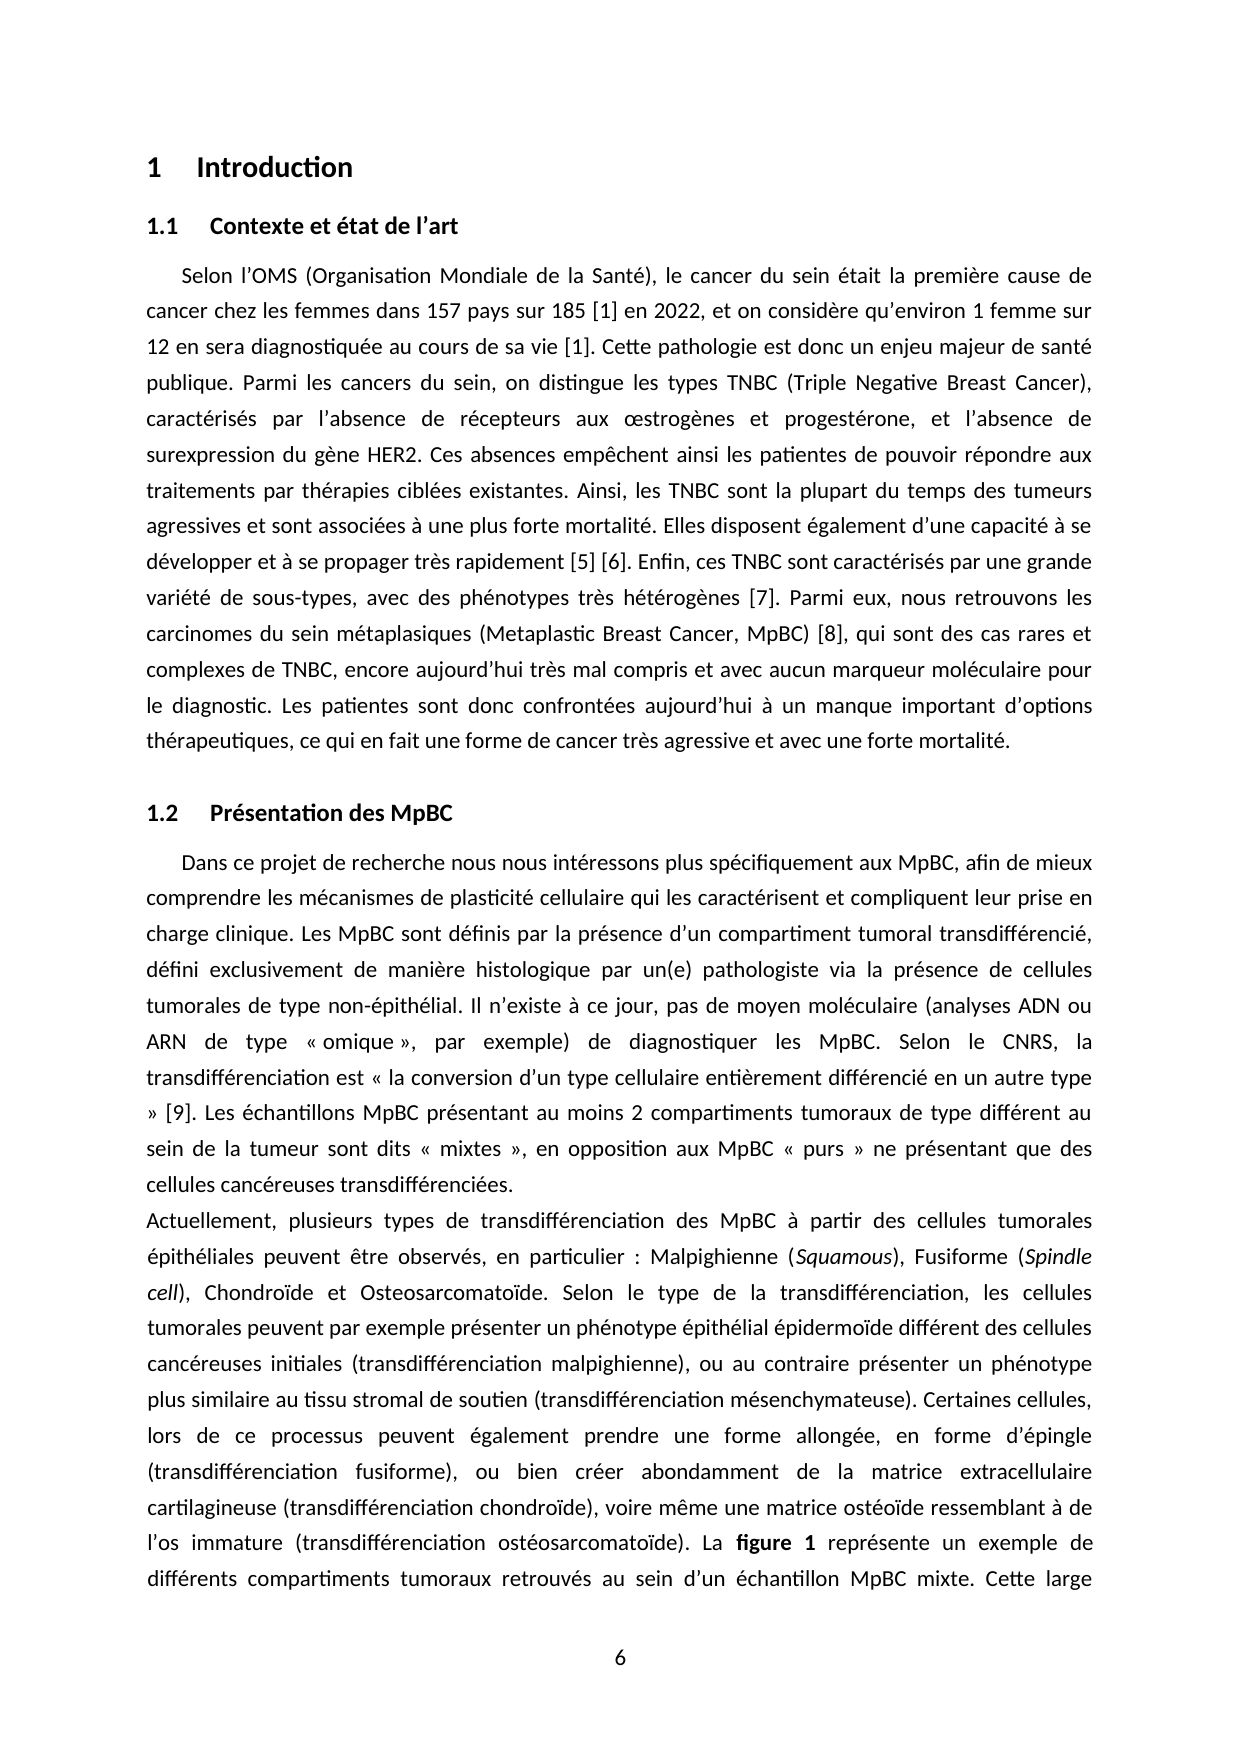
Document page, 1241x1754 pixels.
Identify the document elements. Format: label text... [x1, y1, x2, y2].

text Selon l’OMS (Organisation Mondiale de la Santé), le cancer du sein était la première cause de cancer chez les femmes dans 157 pays sur 185 [1] en 2022, et on considère qu’environ 1 femme sur 12 en sera diagnostiquée au cours de sa vie [1]. Cette pathologie est donc un enjeu majeur de santé publique. Parmi les cancers du sein, on distingue les types TNBC (Triple Negative Breast Cancer), caractérisés par l’absence de récepteurs aux œstrogènes et progestérone, et l’absence de surexpression du gène HER2. Ces absences empêchent ainsi les patientes de pouvoir répondre aux traitements par thérapies ciblées existantes. Ainsi, les TNBC sont la plupart du temps des tumeurs agressives et sont associées à une plus forte mortalité. Elles disposent également d’une capacité à se développer et à se propager très rapidement [5] [6]. Enfin, ces TNBC sont caractérisés par une grande variété de sous-types, avec des phénotypes très hétérogènes [7]. Parmi eux, nous retrouvons les carcinomes du sein métaplasiques (Metaplastic Breast Cancer, MpBC) [8], qui sont des cas rares et complexes de TNBC, encore aujourd’hui très mal compris et avec aucun marqueur moléculaire pour le diagnostic. Les patientes sont donc confrontées aujourd’hui à un manque important d’options thérapeutiques, ce qui en fait une forme de cancer très agressive et avec une forte mortalité. [146, 261, 1094, 754]
subtitle Présentation des MpBC [146, 797, 1240, 828]
subtitle Introduction [146, 148, 1240, 184]
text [146, 1206, 1094, 1592]
text Dans ce projet de recherche nous nous intéressons plus spécifiquement aux MpBC, afin de mieux comprendre les mécanismes de plasticité cellulaire qui les caractérisent et compliquent leur prise en charge clinique. Les MpBC sont définis par la présence d’un compartiment tumoral transdifférencié, défini exclusivement de manière histologique par un(e) pathologiste via la présence de cellules tumorales de type non-épithélial. Il n’existe à ce jour, pas de moyen moléculaire (analyses ADN ou ARN de type « omique », par exemple) de diagnostiquer les MpBC. Selon le CNRS, la transdifférenciation est « la conversion d’un type cellulaire entièrement différencié en un autre type » [9]. Les échantillons MpBC présentant au moins 2 compartiments tumoraux de type différent au sein de la tumeur sont dits « mixtes », en opposition aux MpBC « purs » ne présentant que des cellules cancéreuses transdifférenciées. [146, 848, 1094, 1198]
subtitle Contexte et état de l’art [146, 211, 1240, 241]
